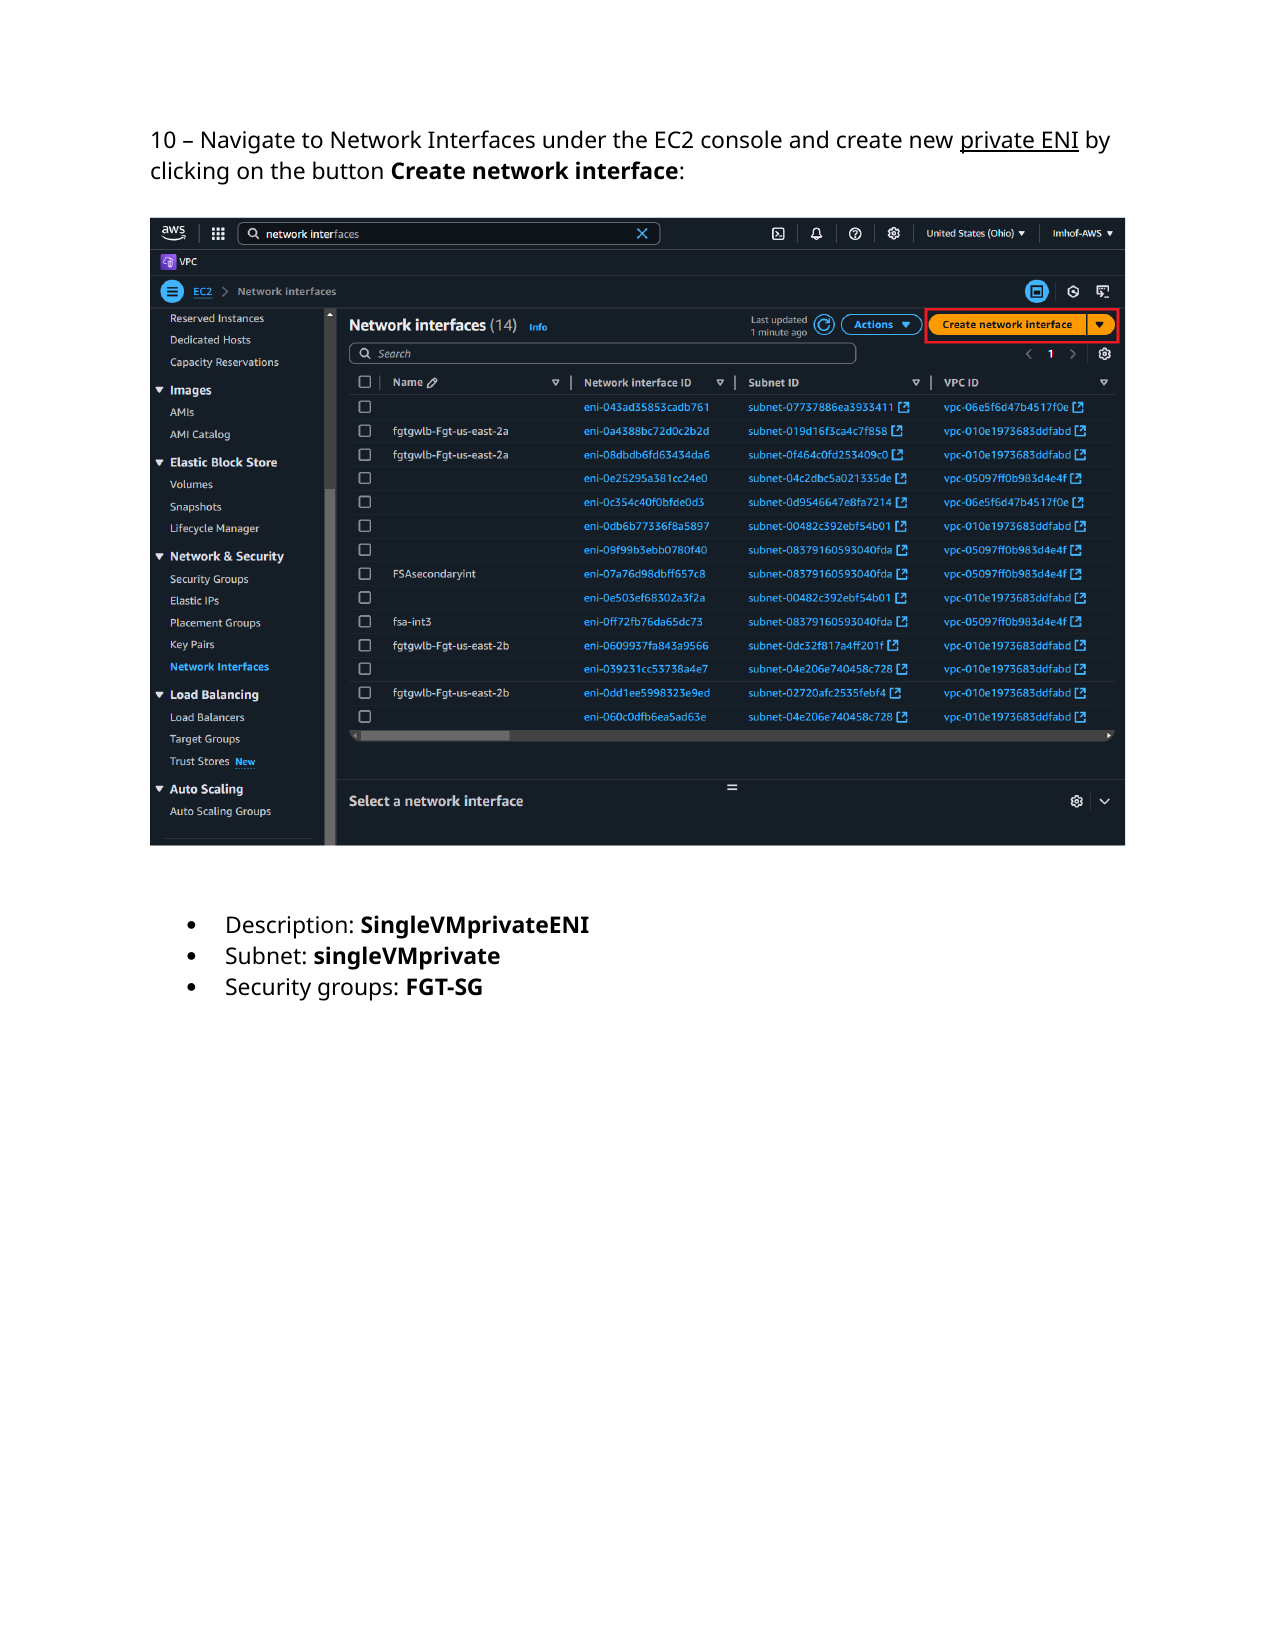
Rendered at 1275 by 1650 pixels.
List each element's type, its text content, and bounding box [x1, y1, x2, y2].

text 10 – Navigate to Network Interfaces under the EC2 console and create new private ENI by clicking on the button Create network interface: [150, 124, 1125, 186]
list Subnet: singleVMprivate [187, 940, 1125, 971]
picture [150, 217, 1125, 846]
list Security groups: FGT-SG [187, 971, 1125, 1002]
list Description: SingleVMprivateENI [187, 908, 1125, 940]
